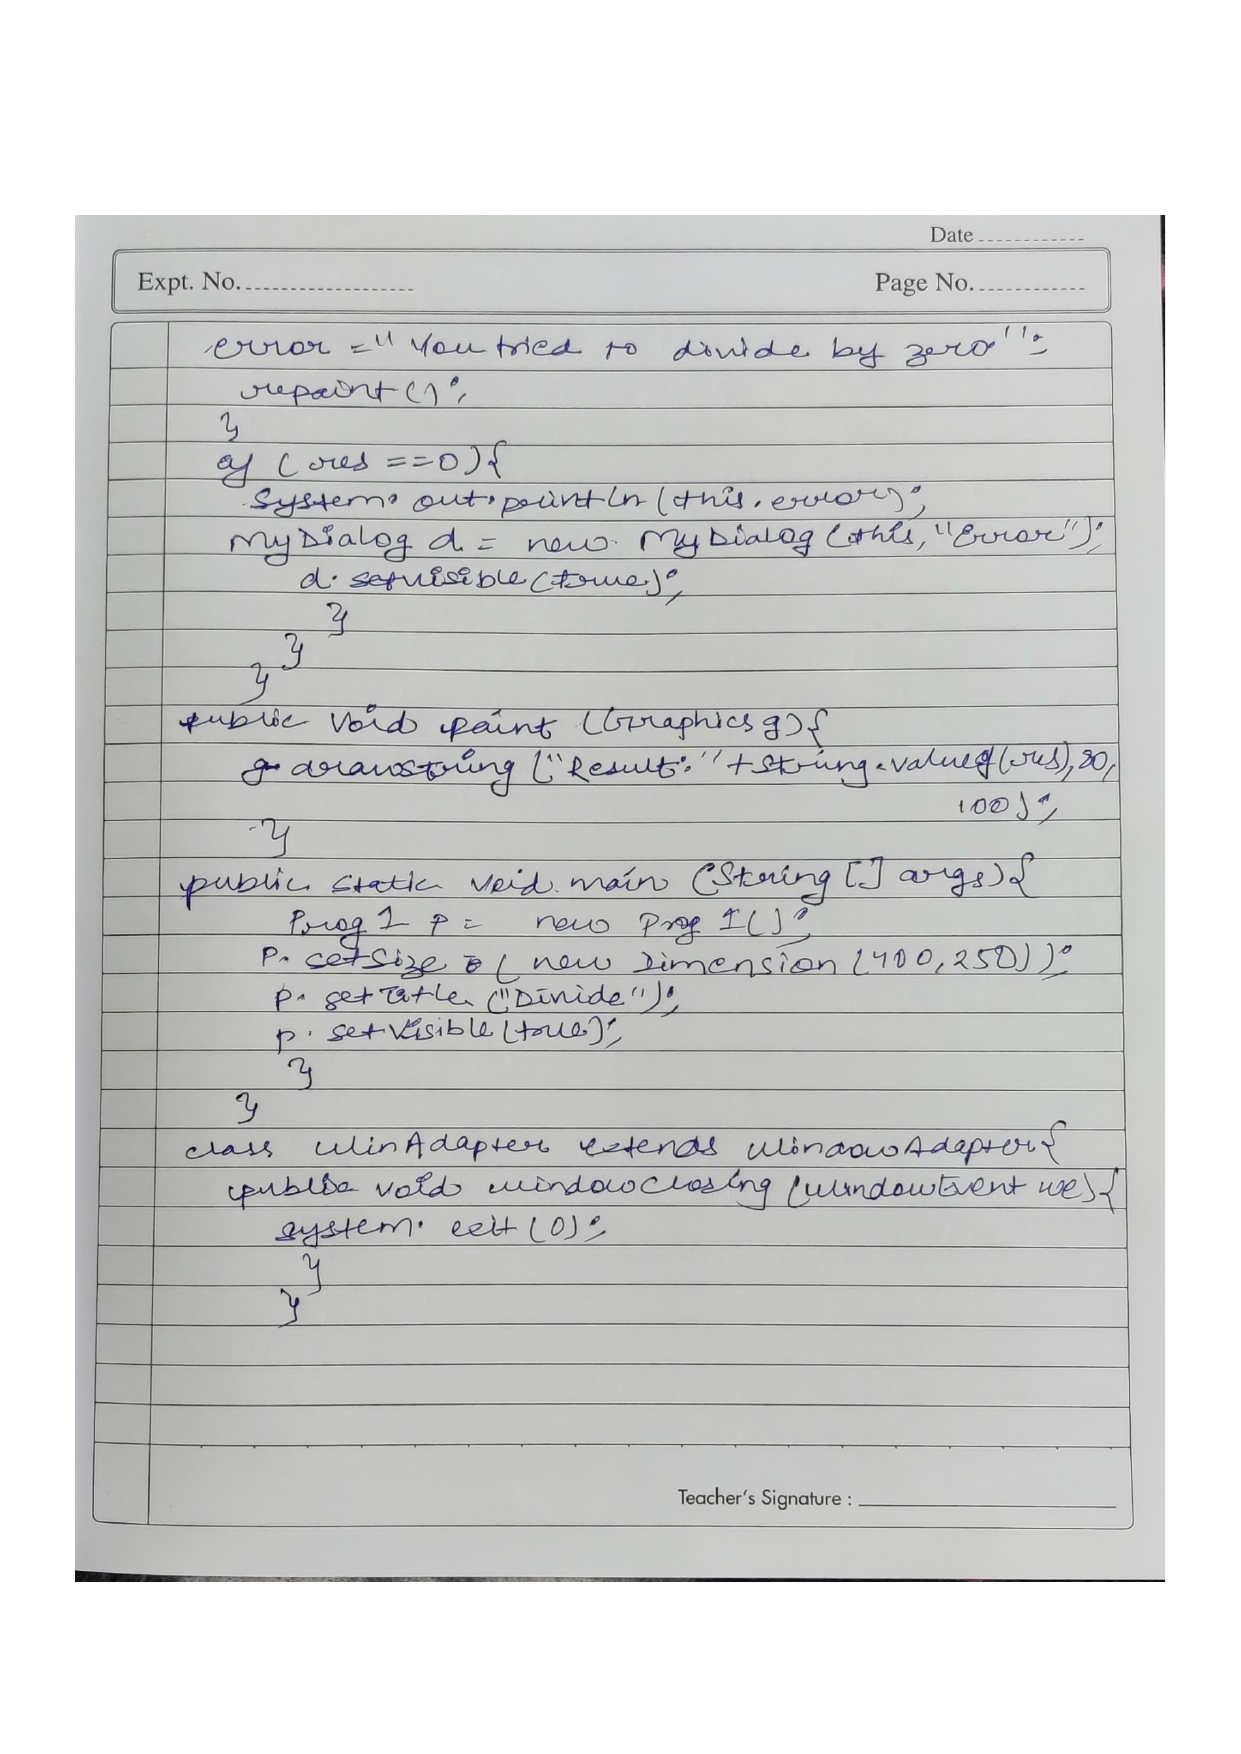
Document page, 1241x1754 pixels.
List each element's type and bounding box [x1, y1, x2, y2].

picture [75, 215, 1166, 1582]
